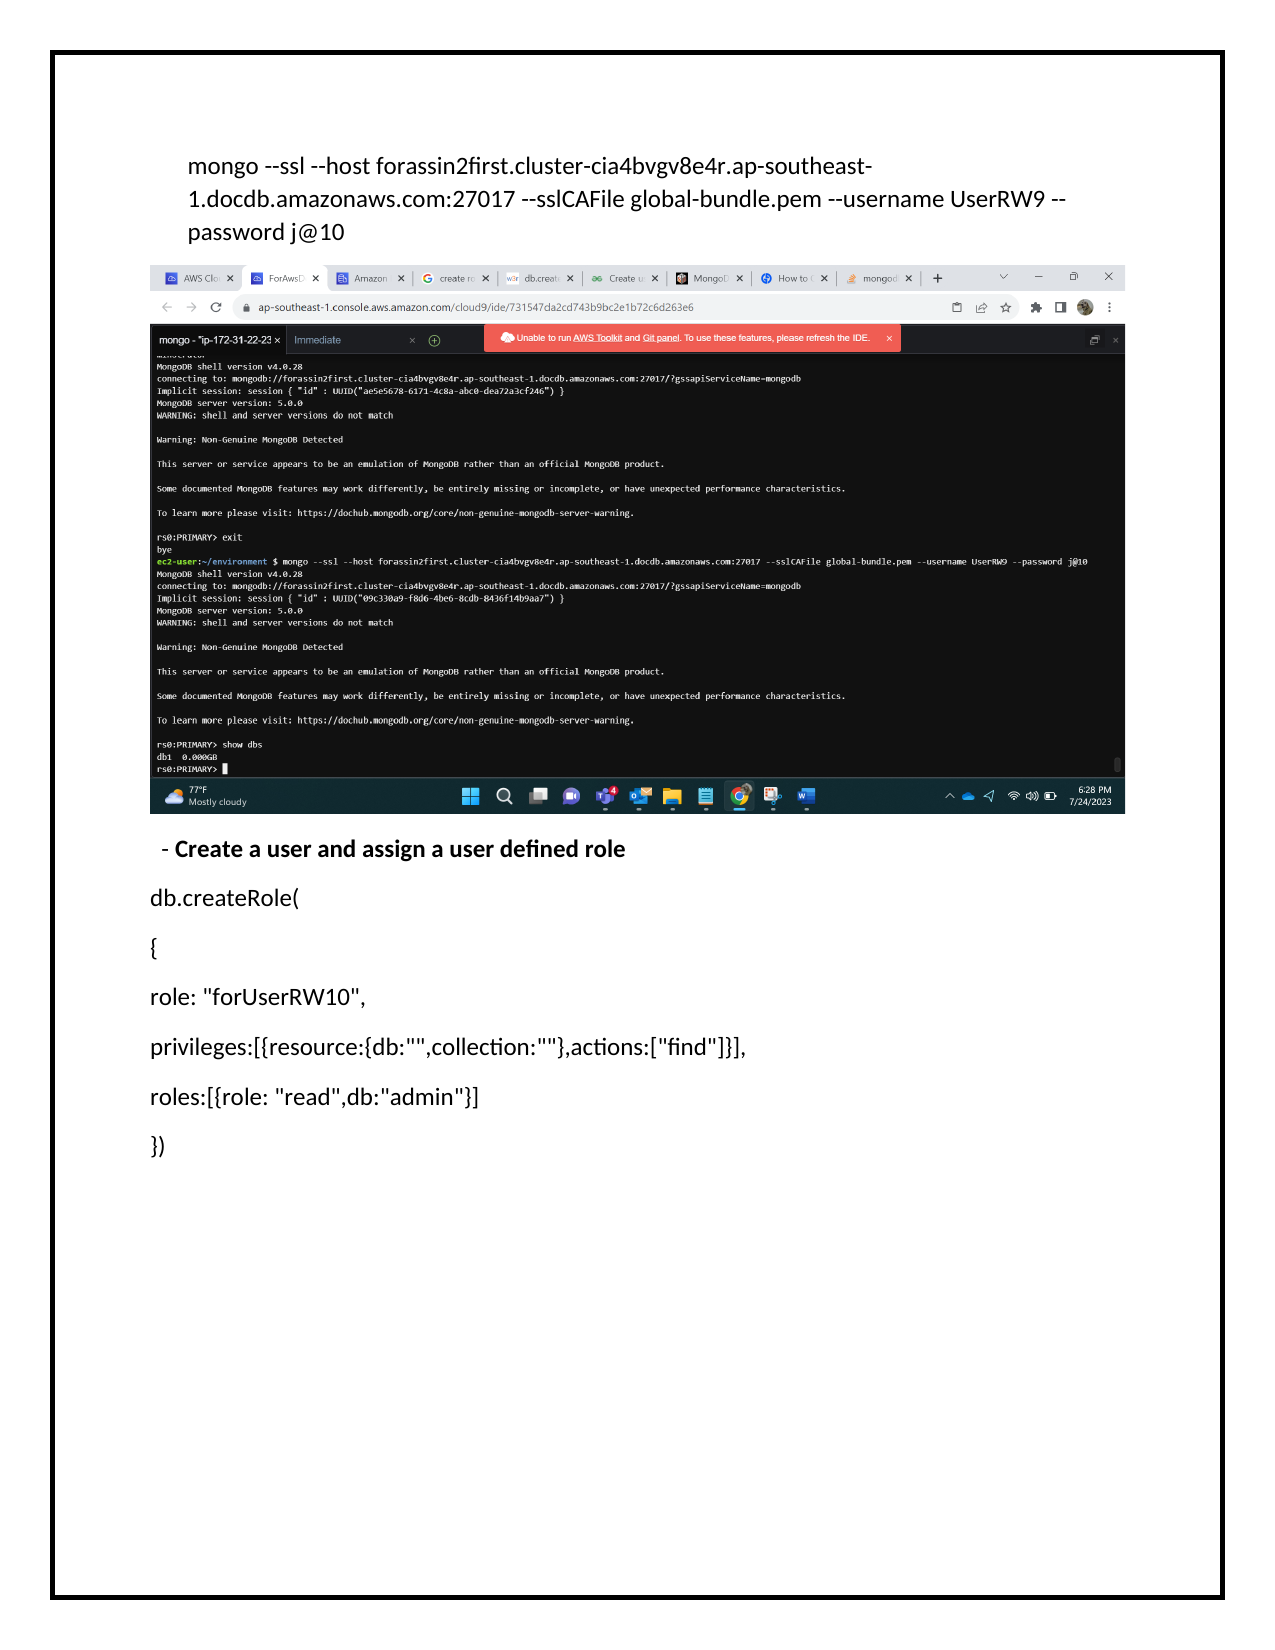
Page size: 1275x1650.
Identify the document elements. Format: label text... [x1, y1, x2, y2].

text }) [150, 1130, 1125, 1161]
text mongo --ssl --host forassin2first.cluster-cia4bvgv8e4r.ap-southeast-1.docdb.amazonaws.com:27017 --sslCAFile global-bundle.pem --username UserRW9 --password j@10 [187, 150, 1125, 246]
picture [150, 265, 1125, 814]
text { [150, 932, 1125, 962]
text role: "forUserRW10", [150, 981, 1125, 1012]
text - Create a user and assign a user defined role [150, 833, 1125, 863]
text privileges:[{resource:{db:"",collection:""},actions:["find"]}], [150, 1031, 1125, 1062]
text db.createRole( [150, 882, 1125, 913]
text roles:[{role: "read",db:"admin"}] [150, 1081, 1125, 1111]
